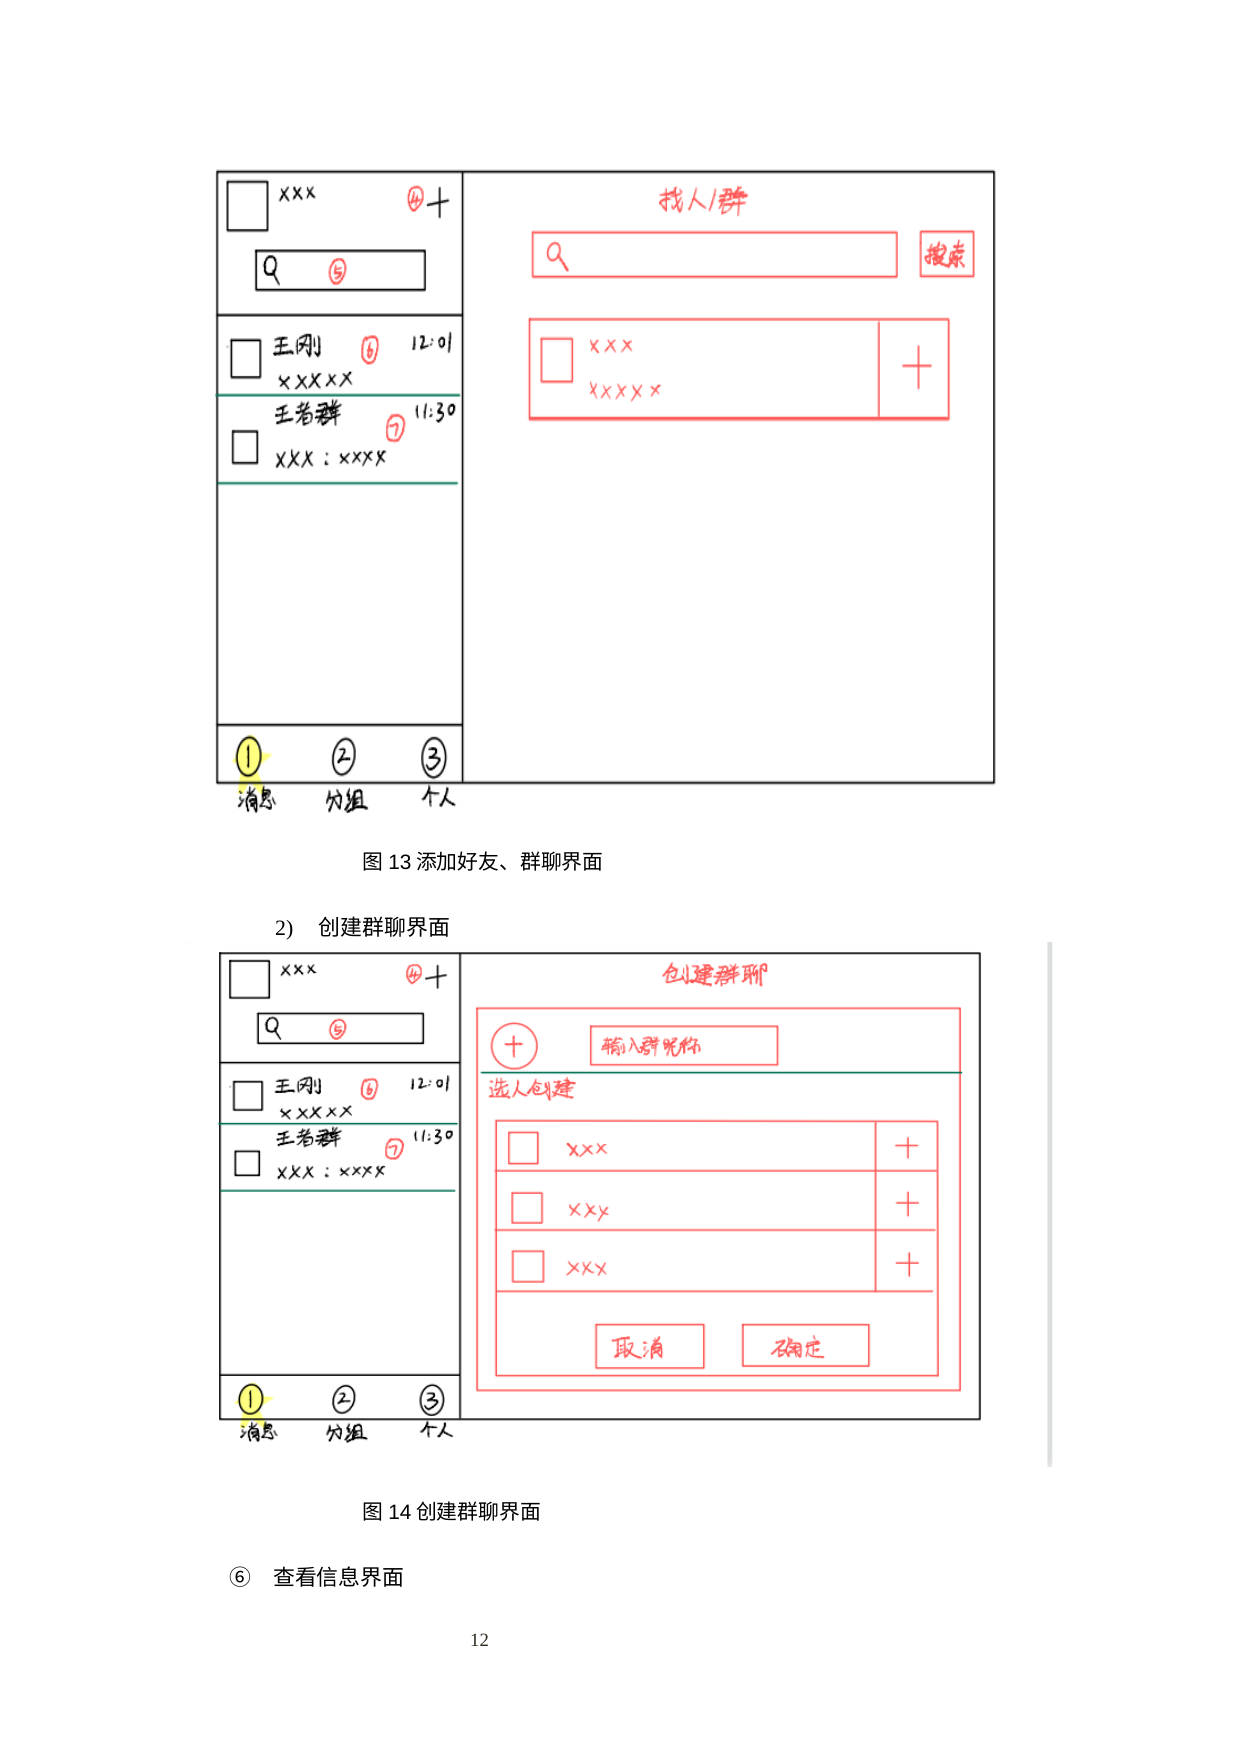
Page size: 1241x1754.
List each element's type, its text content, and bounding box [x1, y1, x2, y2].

picture [187, 942, 1053, 1467]
list 图 14 创建群聊界面 [319, 1494, 1053, 1527]
list 图 13 添加好友、群聊界面 [319, 844, 1053, 877]
list 查看信息界面 [187, 1559, 1053, 1592]
picture [187, 162, 1052, 826]
list 创建群聊界面 [231, 909, 1053, 942]
